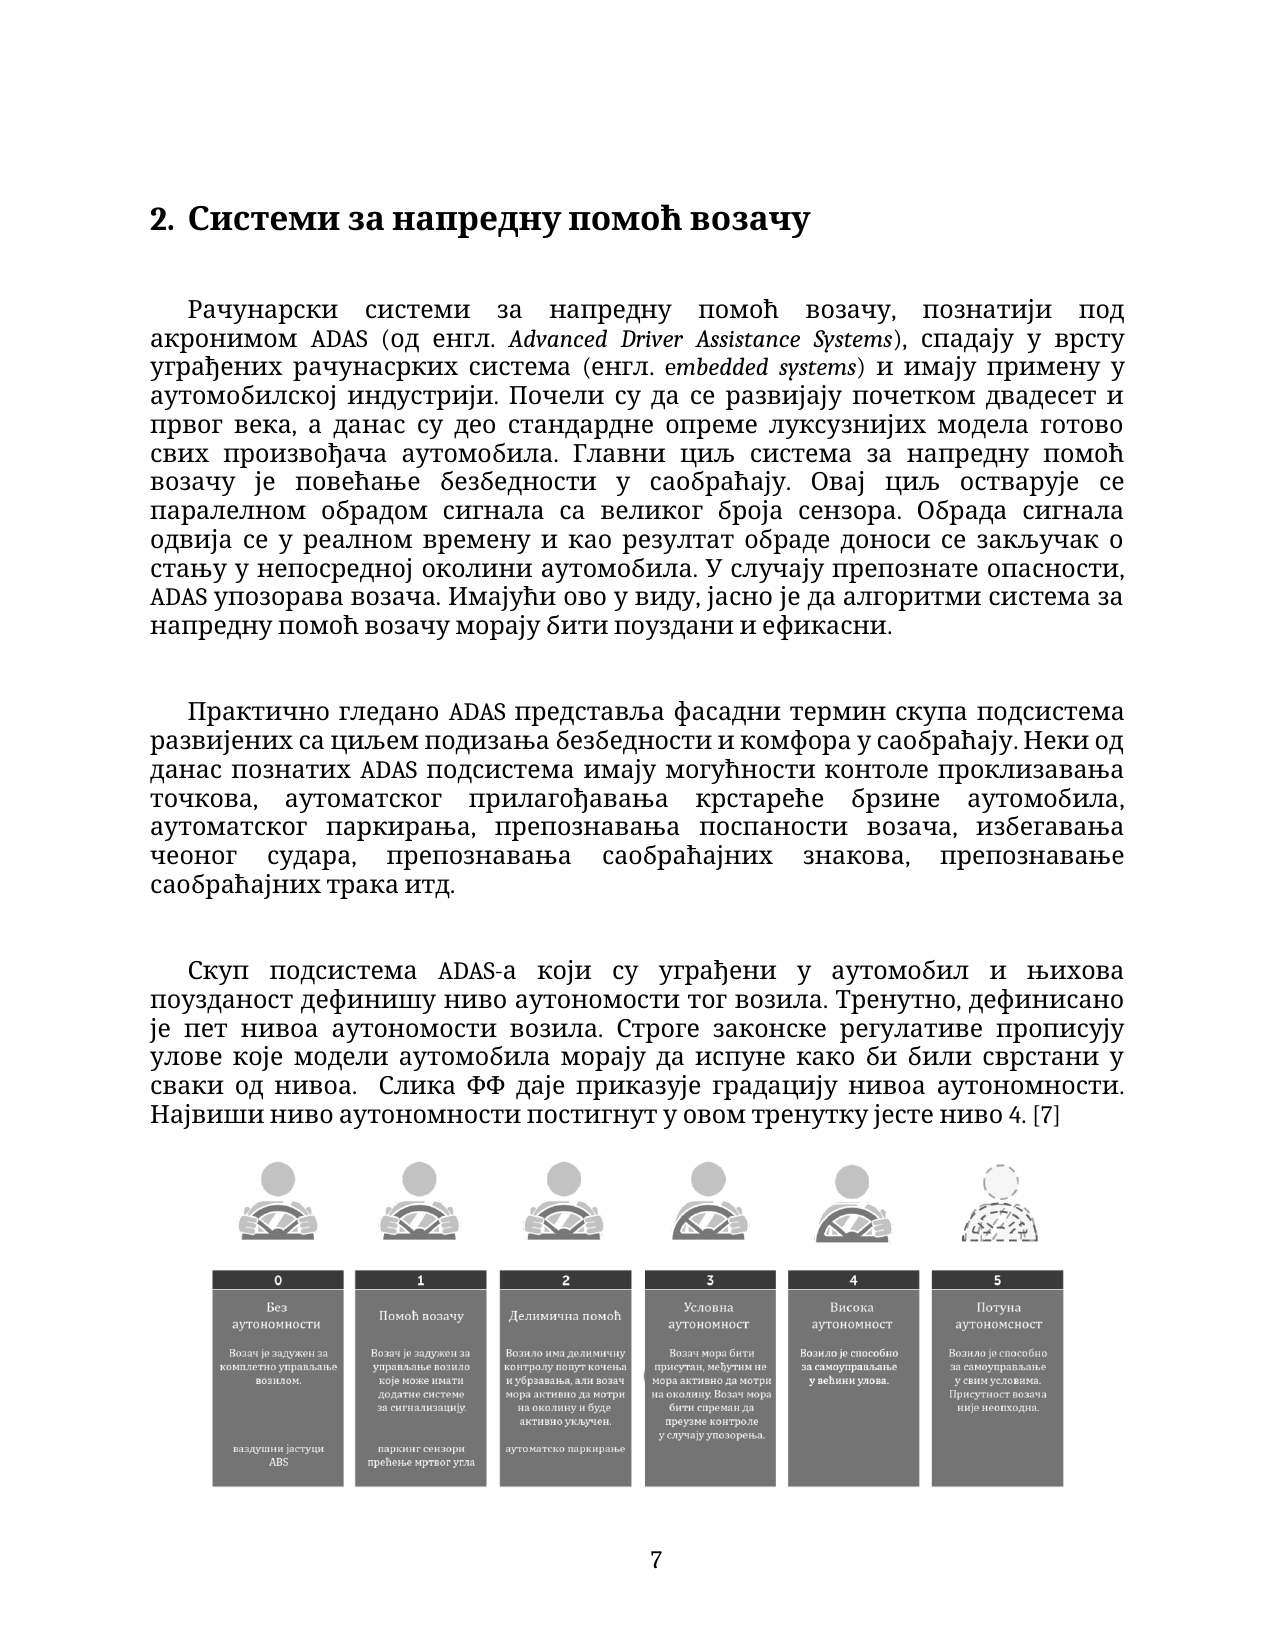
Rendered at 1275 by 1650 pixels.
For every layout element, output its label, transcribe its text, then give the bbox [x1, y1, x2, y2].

text Рачунарски системи за напредну помоћ возачу, познатији под акронимом ADAS (од енгл. Advanced Driver Assistance Systems), спадају у врсту уграђених рачунасрких система (енгл. embedded systems) и имају примену у аутомобилској индустрији. Почели су да се развијају почетком двадесет и првог века, а данас су део стандардне опреме луксузнијих модела готово свих произвођача аутомобила. Главни циљ система за напредну помоћ возачу је повећање безбедности у саобраћају. Овај циљ остварује се паралелном обрадом сигнала са великог броја сензора. Обрада сигнала одвија се у реалном времену и као резултат обраде доноси се закључак о стању у непосредној околини аутомобила. У случају препознате опасности, ADAS упозорава возача. Имајући ово у виду, јасно је да алгоритми система за напредну помоћ возачу морају бити поуздани и ефикасни. [150, 296, 1125, 641]
text Практично гледано ADAS представља фасадни термин скупа подсистема развијених са циљем подизања безбедности и комфора у саобраћају. Неки од данас познатих ADAS подсистема имају могућности контоле проклизавања точкова, аутоматског прилагођавања крстареће брзине аутомобила, аутоматског паркирања, препознавања поспаности возача, избегавања чеоног судара, препознавања саобраћајних знакова, препознавање саобраћајних трака итд. [150, 698, 1125, 899]
subtitle Системи за напредну помоћ возачу [150, 200, 1125, 238]
picture [183, 1149, 1092, 1501]
text Скуп подсистема ADAS-а који су уграђени у аутомобил и њихова поузданост дефинишу ниво аутономости тог возила. Тренутно, дефинисано је пет нивоа аутономости возила. Строге законске регулативе прописују улове које модели аутомобила морају да испуне како би били сврстани у сваки од нивоа. Слика ФФ даје приказује градацију нивоа аутономности. Највиши ниво аутономности постигнут у овом тренутку јесте ниво 4. [7] [150, 957, 1125, 1129]
